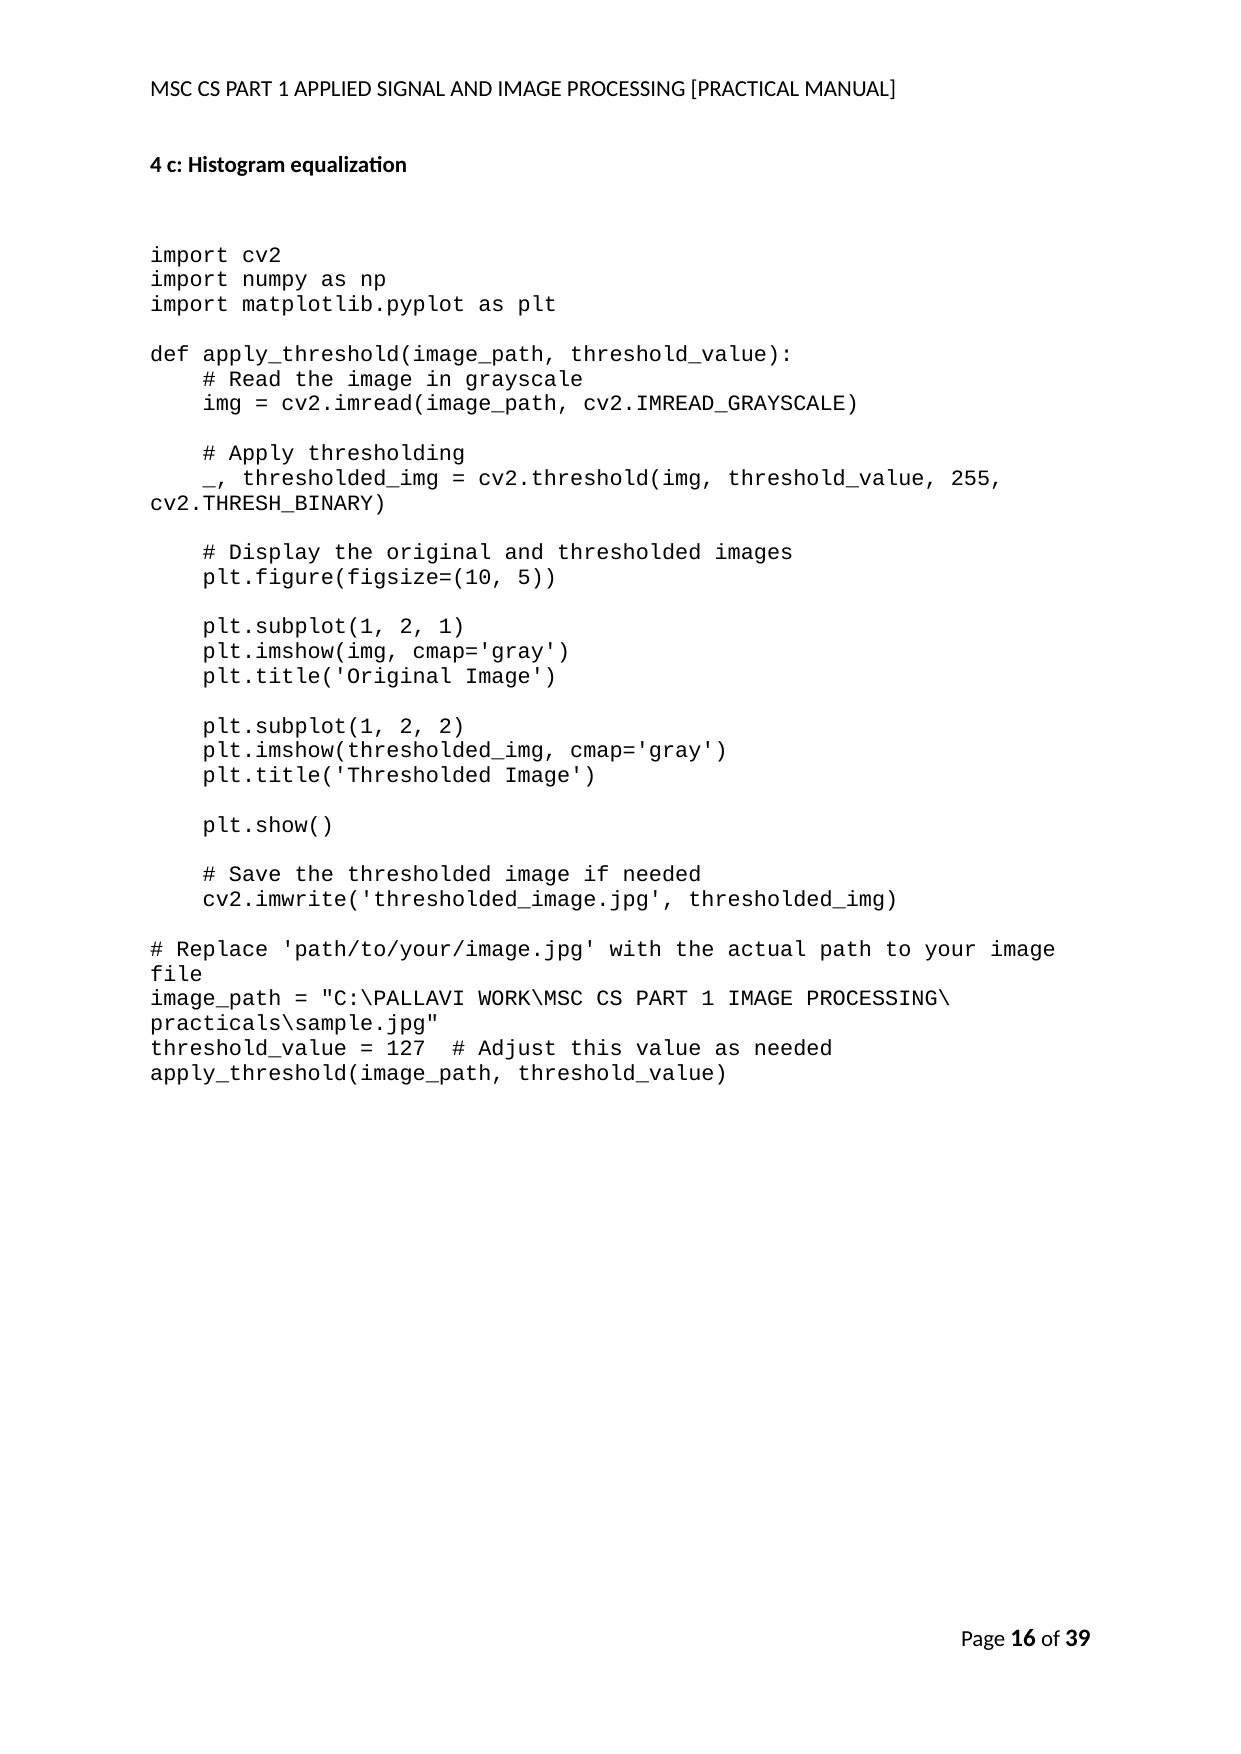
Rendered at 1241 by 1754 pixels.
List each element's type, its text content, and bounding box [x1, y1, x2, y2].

text img = cv2.imread(image_path, cv2.IMREAD_GRAYSCALE) [150, 392, 1090, 417]
text # Read the image in grayscale [150, 368, 1090, 392]
text import numpy as np [150, 268, 1090, 293]
text cv2.imwrite('thresholded_image.jpg', thresholded_img) [150, 888, 1090, 913]
text 4 c: Histogram equalization [150, 150, 1090, 178]
text plt.subplot(1, 2, 2) [150, 715, 1090, 739]
text plt.show() [150, 814, 1090, 839]
text apply_threshold(image_path, threshold_value) [150, 1062, 1090, 1087]
text plt.title('Thresholded Image') [150, 764, 1090, 789]
text threshold_value = 127 # Adjust this value as needed [150, 1037, 1090, 1062]
text plt.figure(figsize=(10, 5)) [150, 566, 1090, 591]
text import cv2 [150, 244, 1090, 268]
text plt.imshow(thresholded_img, cmap='gray') [150, 739, 1090, 764]
text # Replace 'path/to/your/image.jpg' with the actual path to your image file [150, 938, 1090, 987]
text import matplotlib.pyplot as plt [150, 293, 1090, 318]
text plt.title('Original Image') [150, 665, 1090, 690]
text # Save the thresholded image if needed [150, 863, 1090, 888]
text image_path = "C:\PALLAVI WORK\MSC CS PART 1 IMAGE PROCESSING\practicals\sample.jpg" [150, 987, 1090, 1037]
text # Apply thresholding [150, 442, 1090, 467]
text def apply_threshold(image_path, threshold_value): [150, 343, 1090, 368]
text plt.imshow(img, cmap='gray') [150, 640, 1090, 665]
text # Display the original and thresholded images [150, 541, 1090, 566]
text plt.subplot(1, 2, 1) [150, 616, 1090, 640]
text _, thresholded_img = cv2.threshold(img, threshold_value, 255, cv2.THRESH_BINARY) [150, 467, 1090, 516]
